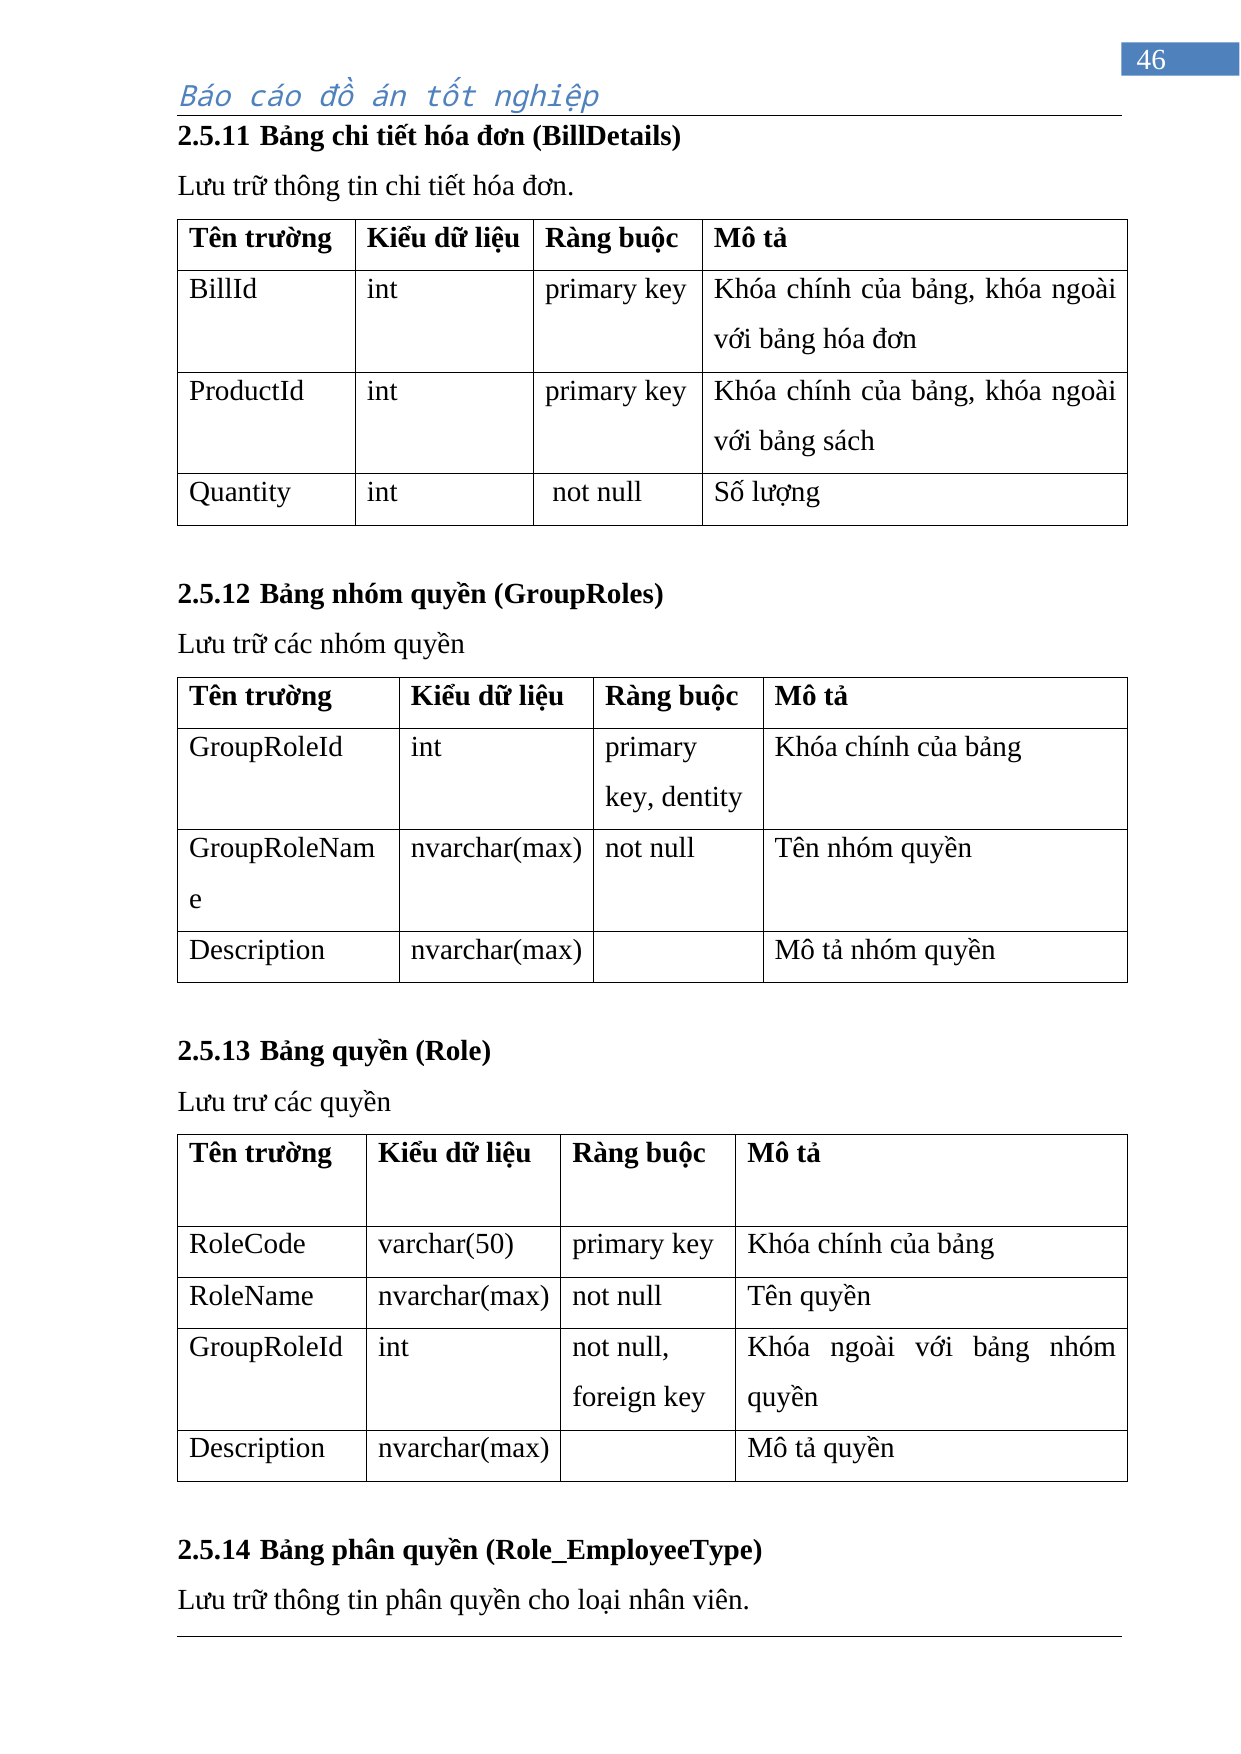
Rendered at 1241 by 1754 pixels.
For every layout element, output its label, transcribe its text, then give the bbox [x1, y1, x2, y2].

table_header Ràng buộc [561, 1135, 735, 1226]
table_cell GroupRoleId [178, 729, 399, 829]
table_cell Description [178, 1431, 366, 1481]
subtitle Bảng quyền (Role) [177, 1033, 1122, 1067]
table_cell int [400, 729, 593, 829]
subtitle Bảng chi tiết hóa đơn (BillDetails) [177, 118, 1122, 152]
table_cell int [356, 474, 533, 524]
table_cell GroupRoleId [178, 1329, 366, 1429]
table_cell [594, 932, 763, 982]
table_cell Khóa chính của bảng [736, 1227, 1127, 1277]
table_header Mô tả [703, 220, 1127, 270]
table_cell nvarchar(max) [367, 1278, 560, 1328]
table_cell primary key, dentity [594, 729, 763, 829]
table_cell varchar(50) [367, 1227, 560, 1277]
table_cell primary key [561, 1227, 735, 1277]
table_cell not null [594, 830, 763, 931]
table_cell nvarchar(max) [367, 1431, 560, 1481]
table_cell Khóa chính của bảng, khóa ngoài với bảng sách [703, 373, 1127, 473]
table_cell int [356, 373, 533, 473]
table_cell Mô tả quyền [736, 1431, 1127, 1481]
table_cell Tên quyền [736, 1278, 1127, 1328]
table_cell [561, 1431, 735, 1481]
table_cell not null [561, 1278, 735, 1328]
table_cell Description [178, 932, 399, 982]
table_cell int [367, 1329, 560, 1429]
table_header Tên trường [178, 1135, 366, 1226]
table_cell Tên nhóm quyền [764, 830, 1127, 931]
table_cell RoleCode [178, 1227, 366, 1277]
table_header Ràng buộc [534, 220, 702, 270]
table_cell int [356, 271, 533, 372]
table_cell RoleName [178, 1278, 366, 1328]
table_header Kiểu dữ liệu [356, 220, 533, 270]
table_header Tên trường [178, 220, 355, 270]
subtitle Bảng nhóm quyền (GroupRoles) [177, 576, 1122, 609]
table_cell Khóa chính của bảng, khóa ngoài với bảng hóa đơn [703, 271, 1127, 372]
table_cell Khóa chính của bảng [764, 729, 1127, 829]
table_cell Khóa ngoài với bảng nhóm quyền [736, 1329, 1127, 1429]
table_header Tên trường [178, 678, 399, 728]
table_header Kiểu dữ liệu [400, 678, 593, 728]
table_cell BillId [178, 271, 355, 372]
table_cell not null, foreign key [561, 1329, 735, 1429]
table_cell Quantity [178, 474, 355, 524]
table_cell primary key [534, 373, 702, 473]
table_cell not null [534, 474, 702, 524]
table_header Mô tả [736, 1135, 1127, 1226]
table_cell nvarchar(max) [400, 932, 593, 982]
table_cell GroupRoleName [178, 830, 399, 931]
text Lưu trữ các nhóm quyền [177, 626, 1122, 660]
text Lưu trữ thông tin phân quyền cho loại nhân viên. [177, 1582, 1122, 1616]
table_cell nvarchar(max) [400, 830, 593, 931]
text Lưu trữ thông tin chi tiết hóa đơn. [177, 168, 1122, 202]
text Lưu trư các quyền [177, 1084, 1122, 1117]
table_header Ràng buộc [594, 678, 763, 728]
table_cell Mô tả nhóm quyền [764, 932, 1127, 982]
table_cell Số lượng [703, 474, 1127, 524]
table_cell ProductId [178, 373, 355, 473]
subtitle Bảng phân quyền (Role_EmployeeType) [177, 1532, 1122, 1566]
table_header Kiểu dữ liệu [367, 1135, 560, 1226]
table_header Mô tả [764, 678, 1127, 728]
table_cell primary key [534, 271, 702, 372]
